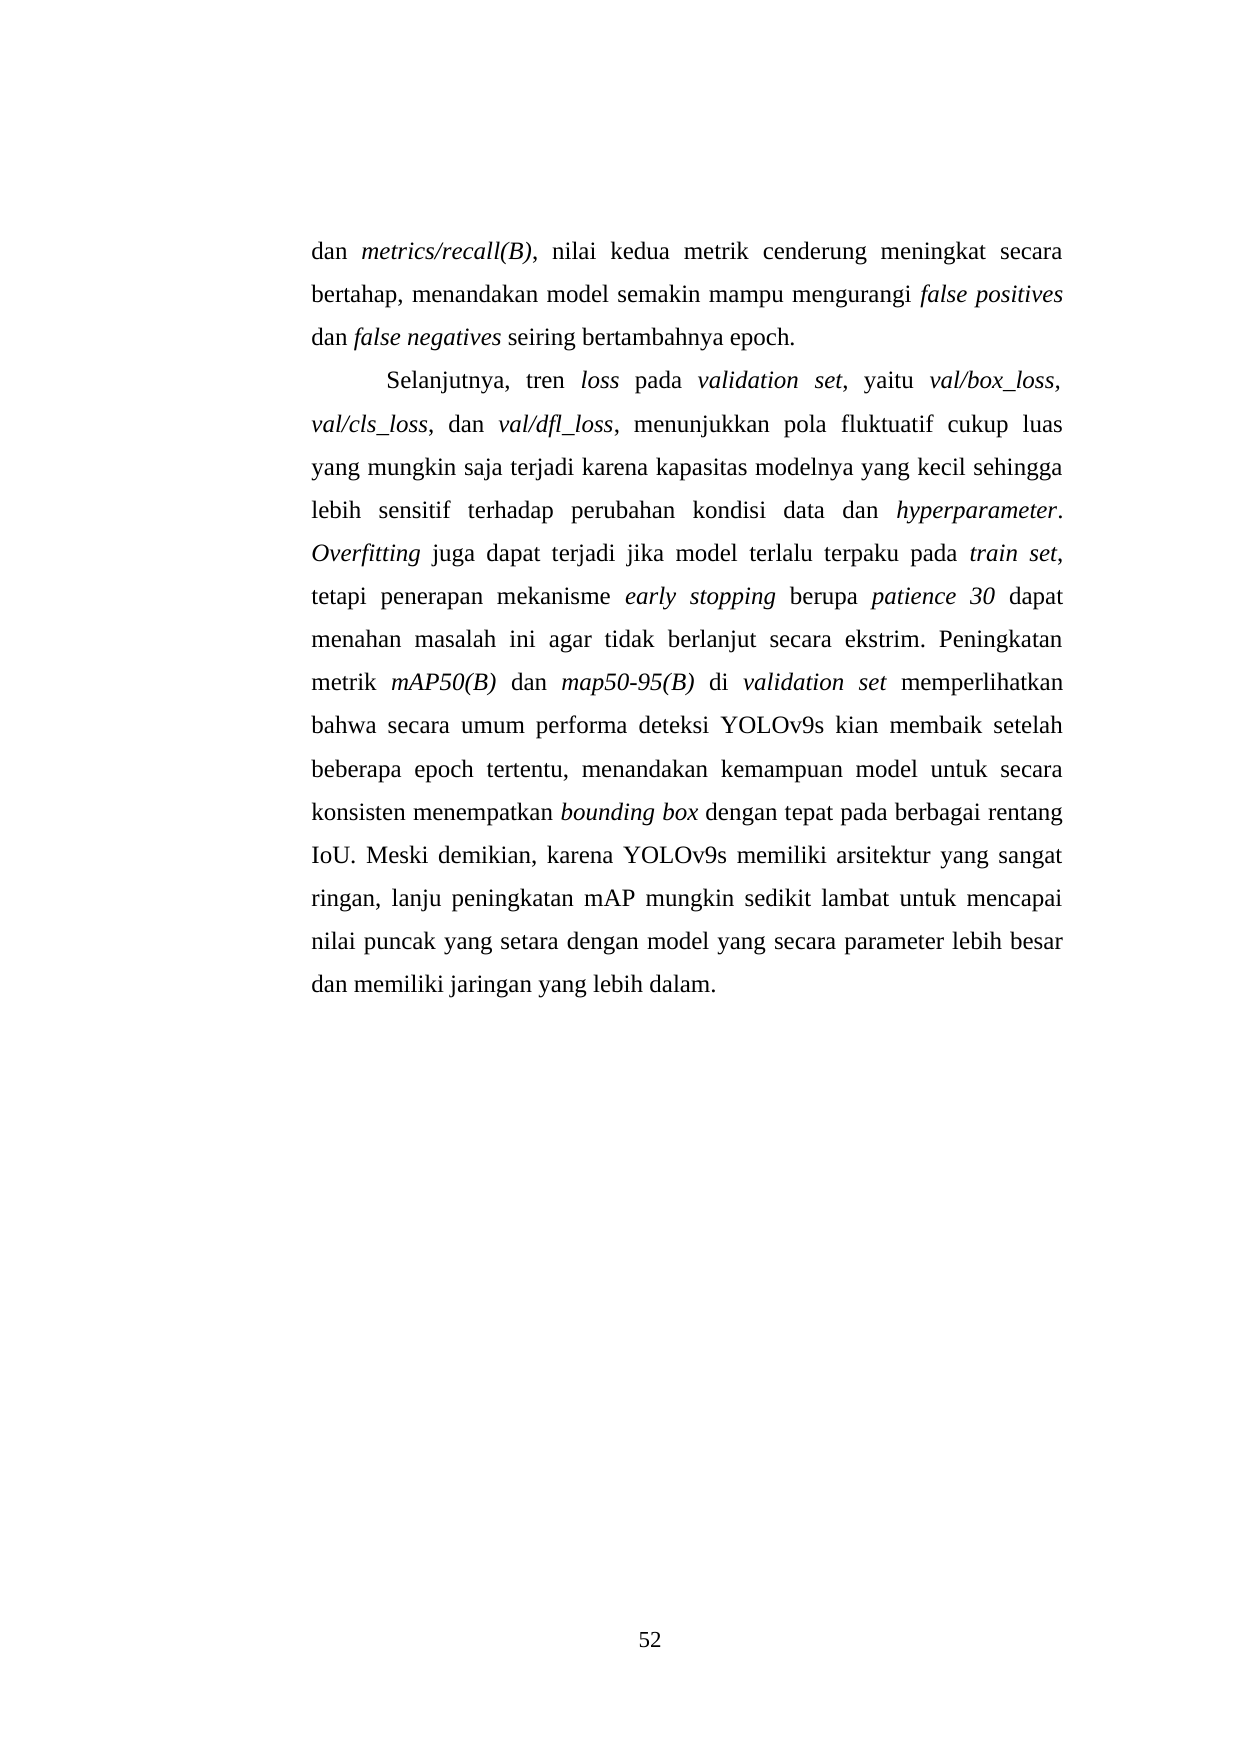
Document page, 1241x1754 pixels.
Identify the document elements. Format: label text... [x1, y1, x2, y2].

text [311, 236, 1063, 351]
text Selanjutnya, tren loss pada validation set, yaitu val/box_loss, val/cls_loss, dan val/dfl_loss, menunjukkan pola fluktuatif cukup luas yang mungkin saja terjadi karena kapasitas modelnya yang kecil sehingga lebih sensitif terhadap perubahan kondisi data dan hyperparameter. Overfitting juga dapat terjadi jika model terlalu terpaku pada train set, tetapi penerapan mekanisme early stopping berupa patience 30 dapat menahan masalah ini agar tidak berlanjut secara ekstrim. Peningkatan metrik mAP50(B) dan map50-95(B) di validation set memperlihatkan bahwa secara umum performa deteksi YOLOv9s kian membaik setelah beberapa epoch tertentu, menandakan kemampuan model untuk secara konsisten menempatkan bounding box dengan tepat pada berbagai rentang IoU. Meski demikian, karena YOLOv9s memiliki arsitektur yang sangat ringan, lanju peningkatan mAP mungkin sedikit lambat untuk mencapai nilai puncak yang setara dengan model yang secara parameter lebih besar dan memiliki jaringan yang lebih dalam. [311, 366, 1063, 998]
